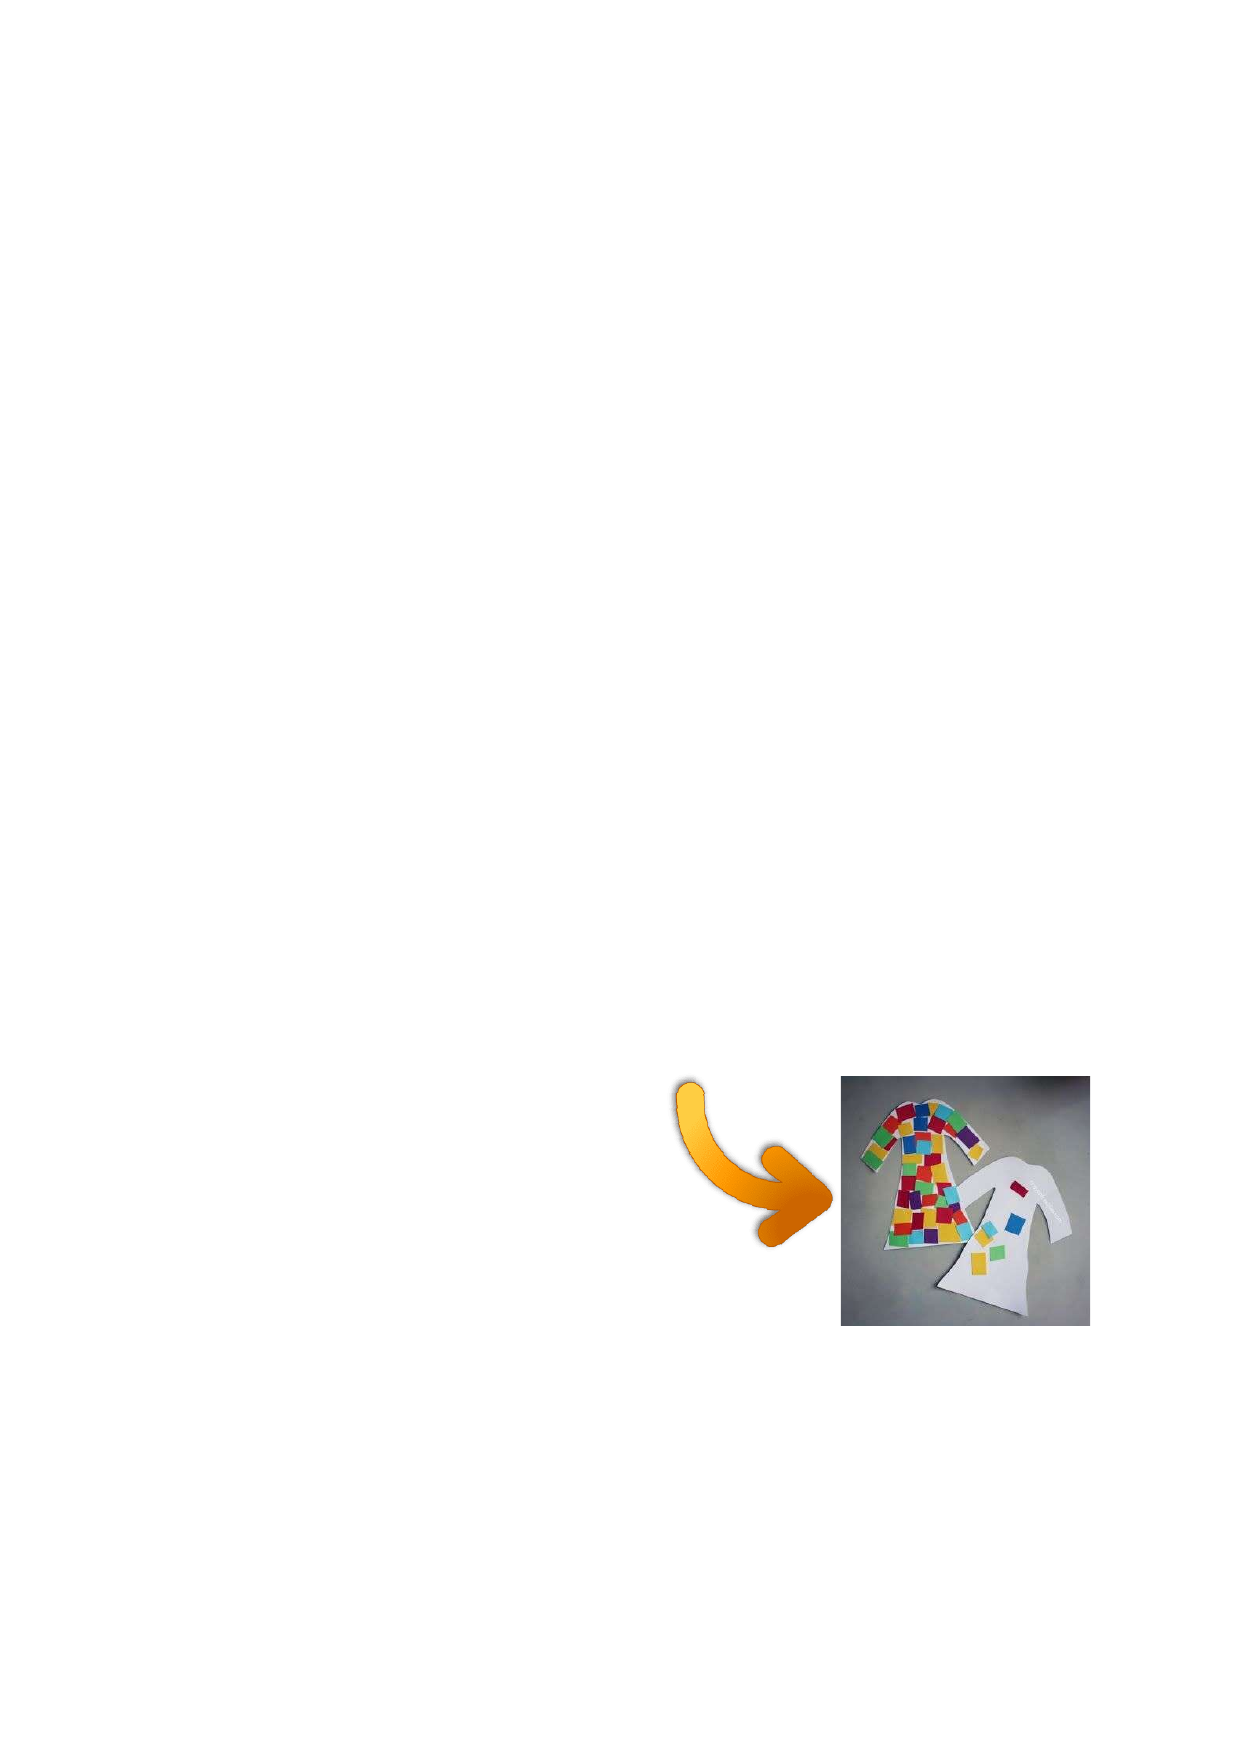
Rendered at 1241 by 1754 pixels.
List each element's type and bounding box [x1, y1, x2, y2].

picture [654, 1066, 1091, 1326]
